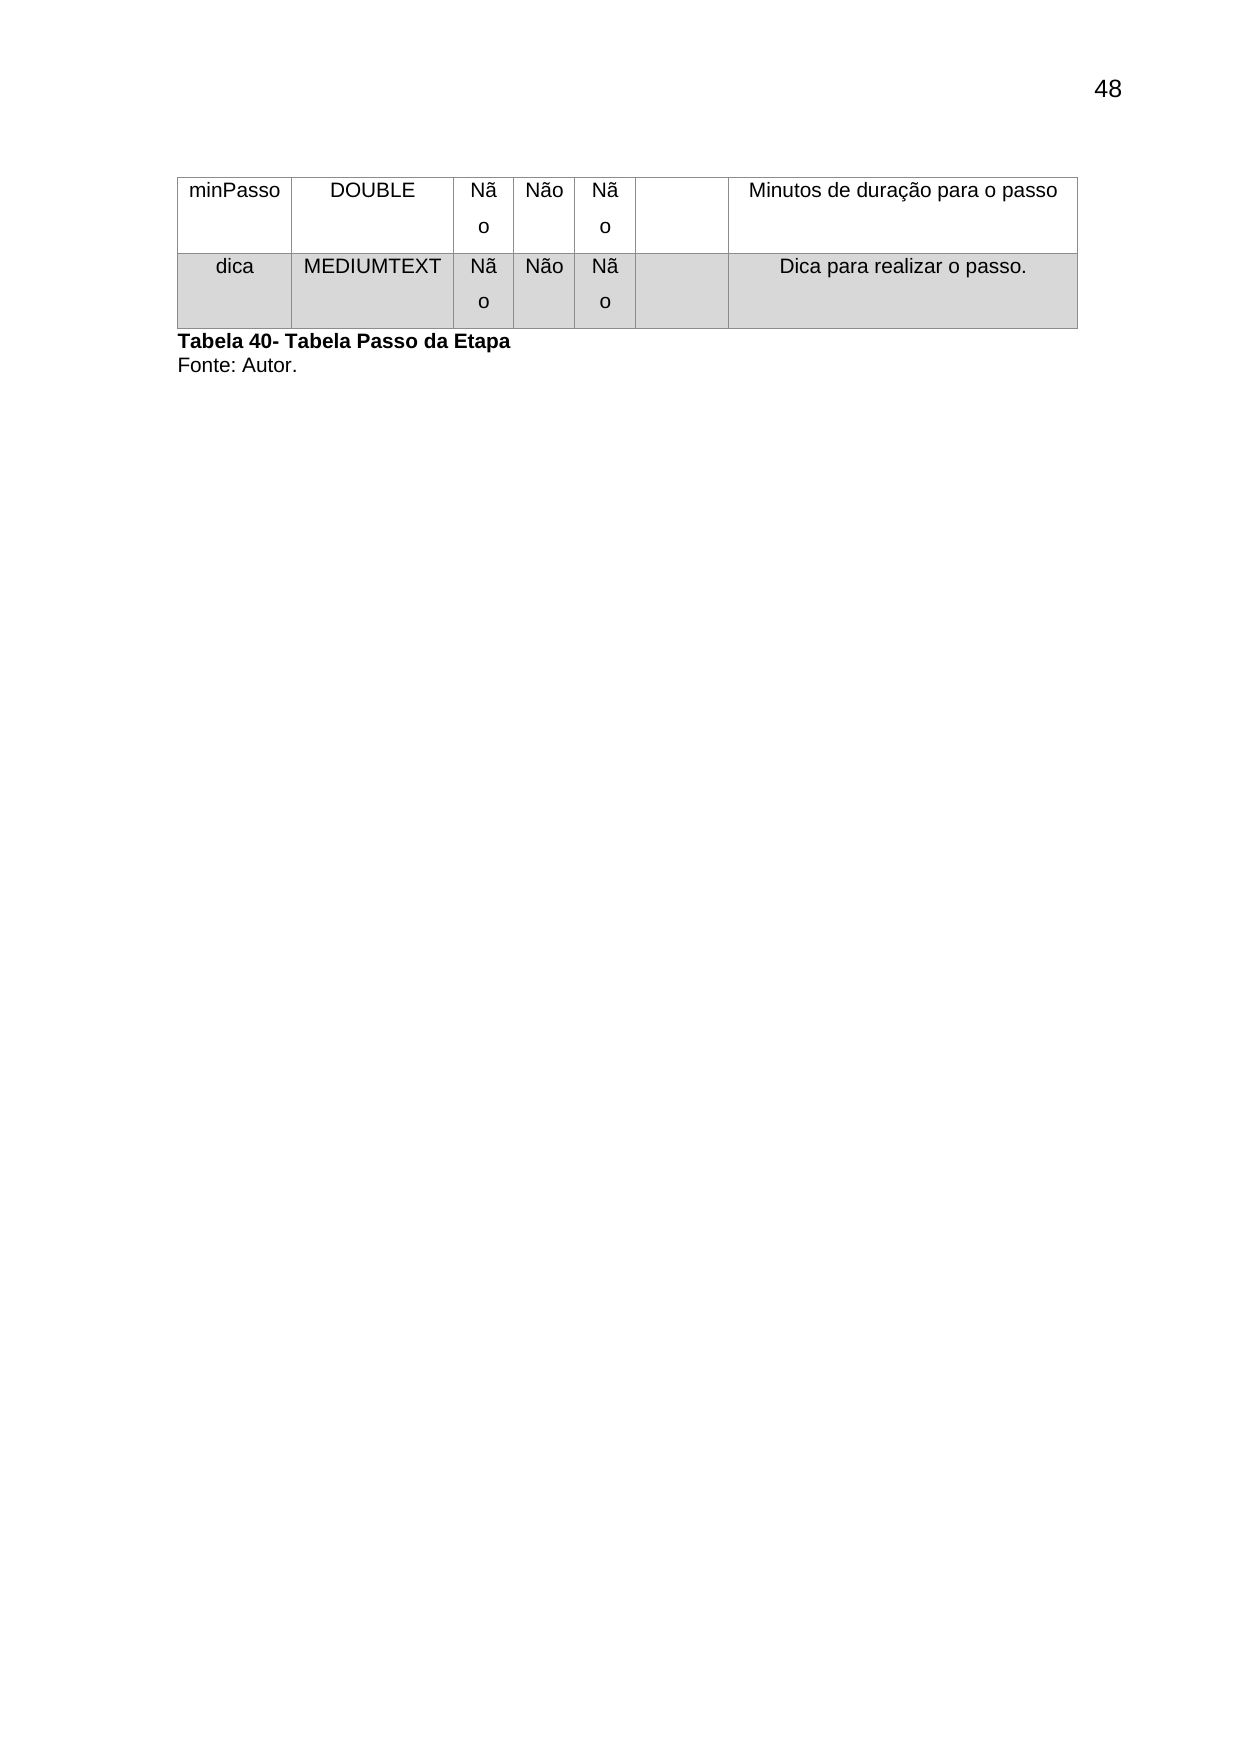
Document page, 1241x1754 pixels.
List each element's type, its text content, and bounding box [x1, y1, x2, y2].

table_cell MEDIUMTEXT [292, 254, 453, 328]
table_cell [636, 178, 728, 252]
table_cell Não [454, 178, 513, 252]
table_cell [636, 254, 728, 328]
table_cell Não [575, 254, 635, 328]
table_cell Não [514, 254, 574, 328]
table_cell Não [454, 254, 513, 328]
table_cell Dica para realizar o passo. [729, 254, 1077, 328]
text Tabela - Tabela Passo da Etapa [177, 329, 1122, 353]
table_cell minPasso [178, 178, 291, 252]
table_cell DOUBLE [292, 178, 453, 252]
table_cell dica [178, 254, 291, 328]
text Fonte: Autor. [177, 353, 1122, 377]
table_cell Não [514, 178, 574, 252]
table_cell Minutos de duração para o passo [729, 178, 1077, 252]
table_cell Não [575, 178, 635, 252]
